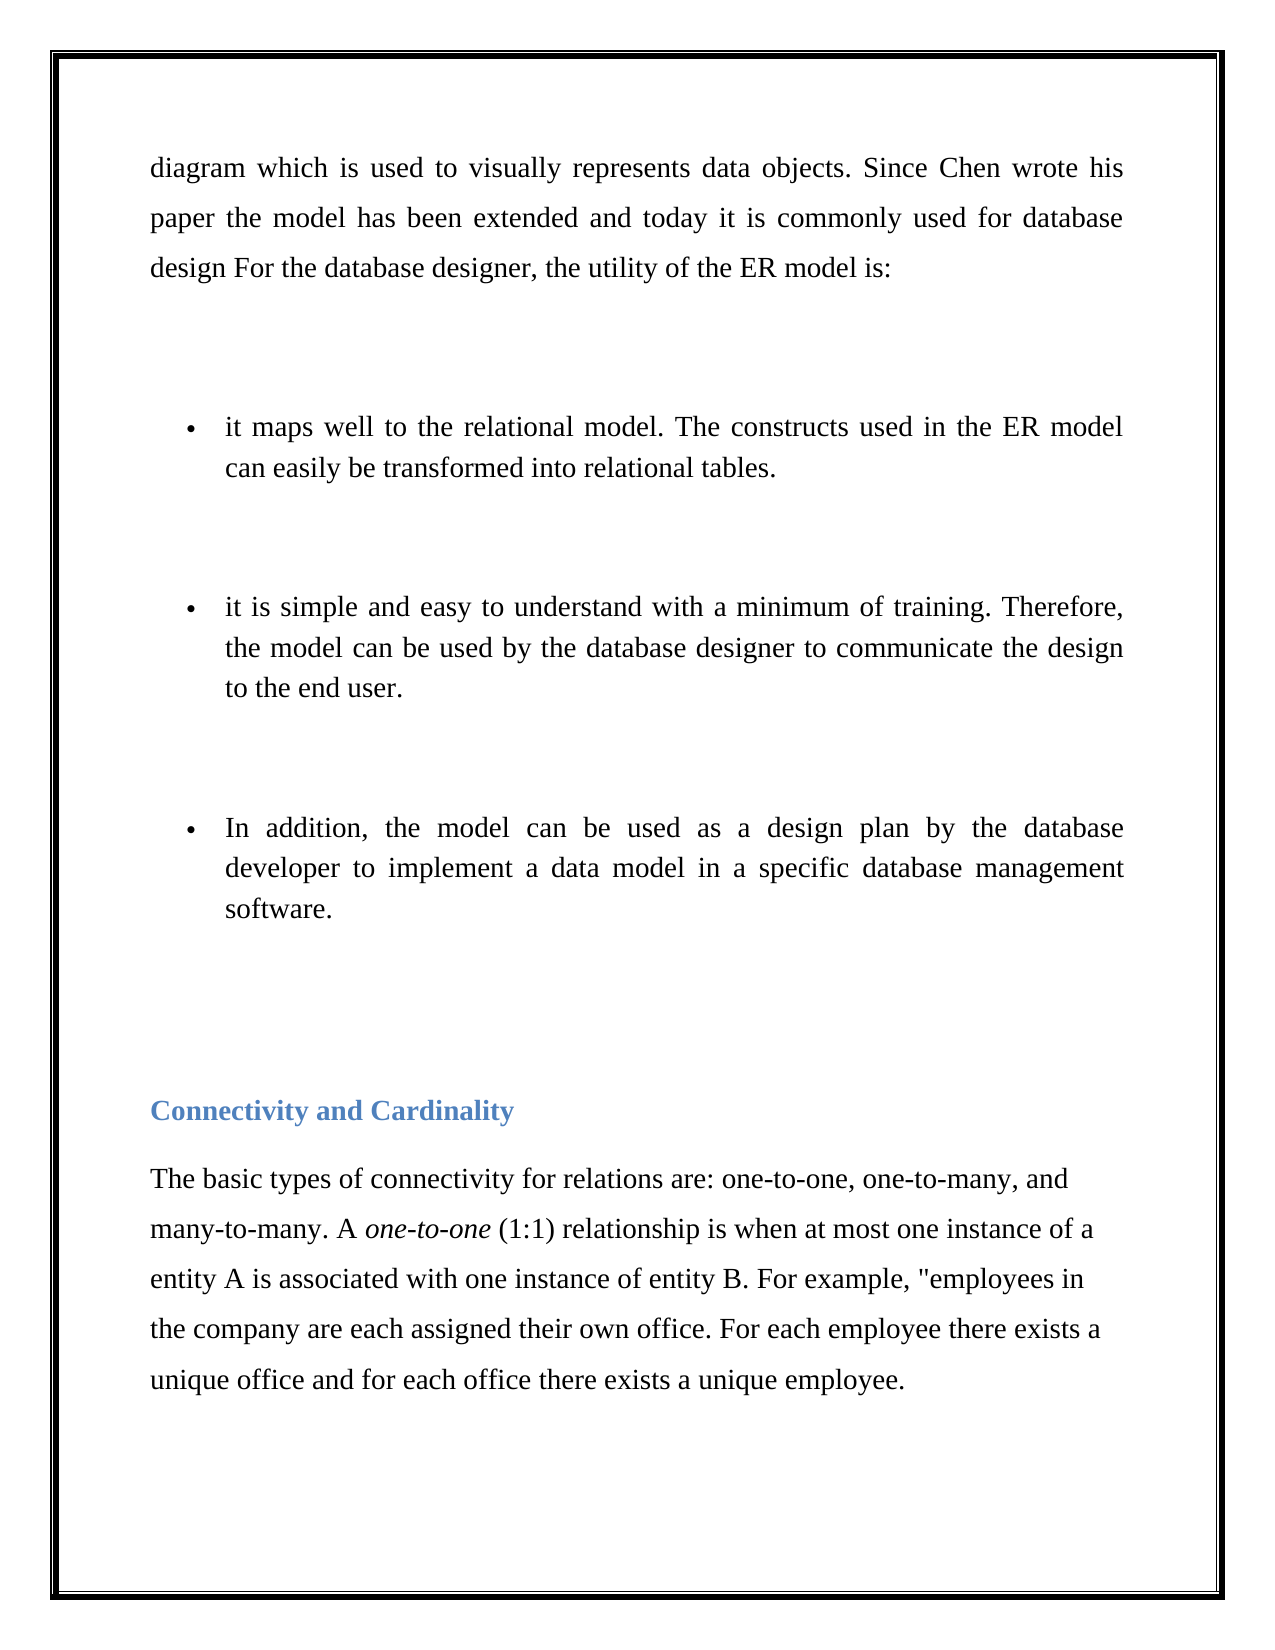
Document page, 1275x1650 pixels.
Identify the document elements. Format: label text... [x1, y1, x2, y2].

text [150, 150, 1125, 284]
list it is simple and easy to understand with a minimum of training. Therefore, the model can be used by the database designer to communicate the design to the end user. [187, 589, 1125, 704]
subtitle Connectivity and Cardinality [150, 1093, 1125, 1127]
text The basic types of connectivity for relations are: one-to-one, one-to-many, and many-to-many. A one-to-one (1:1) relationship is when at most one instance of a entity A is associated with one instance of entity B. For example, "employees in the company are each assigned their own office. For each employee there exists a unique office and for each office there exists a unique employee. [150, 1161, 1125, 1396]
list it maps well to the relational model. The constructs used in the ER model can easily be transformed into relational tables. [187, 409, 1125, 484]
list In addition, the model can be used as a design plan by the database developer to implement a data model in a specific database management software. [187, 810, 1125, 924]
